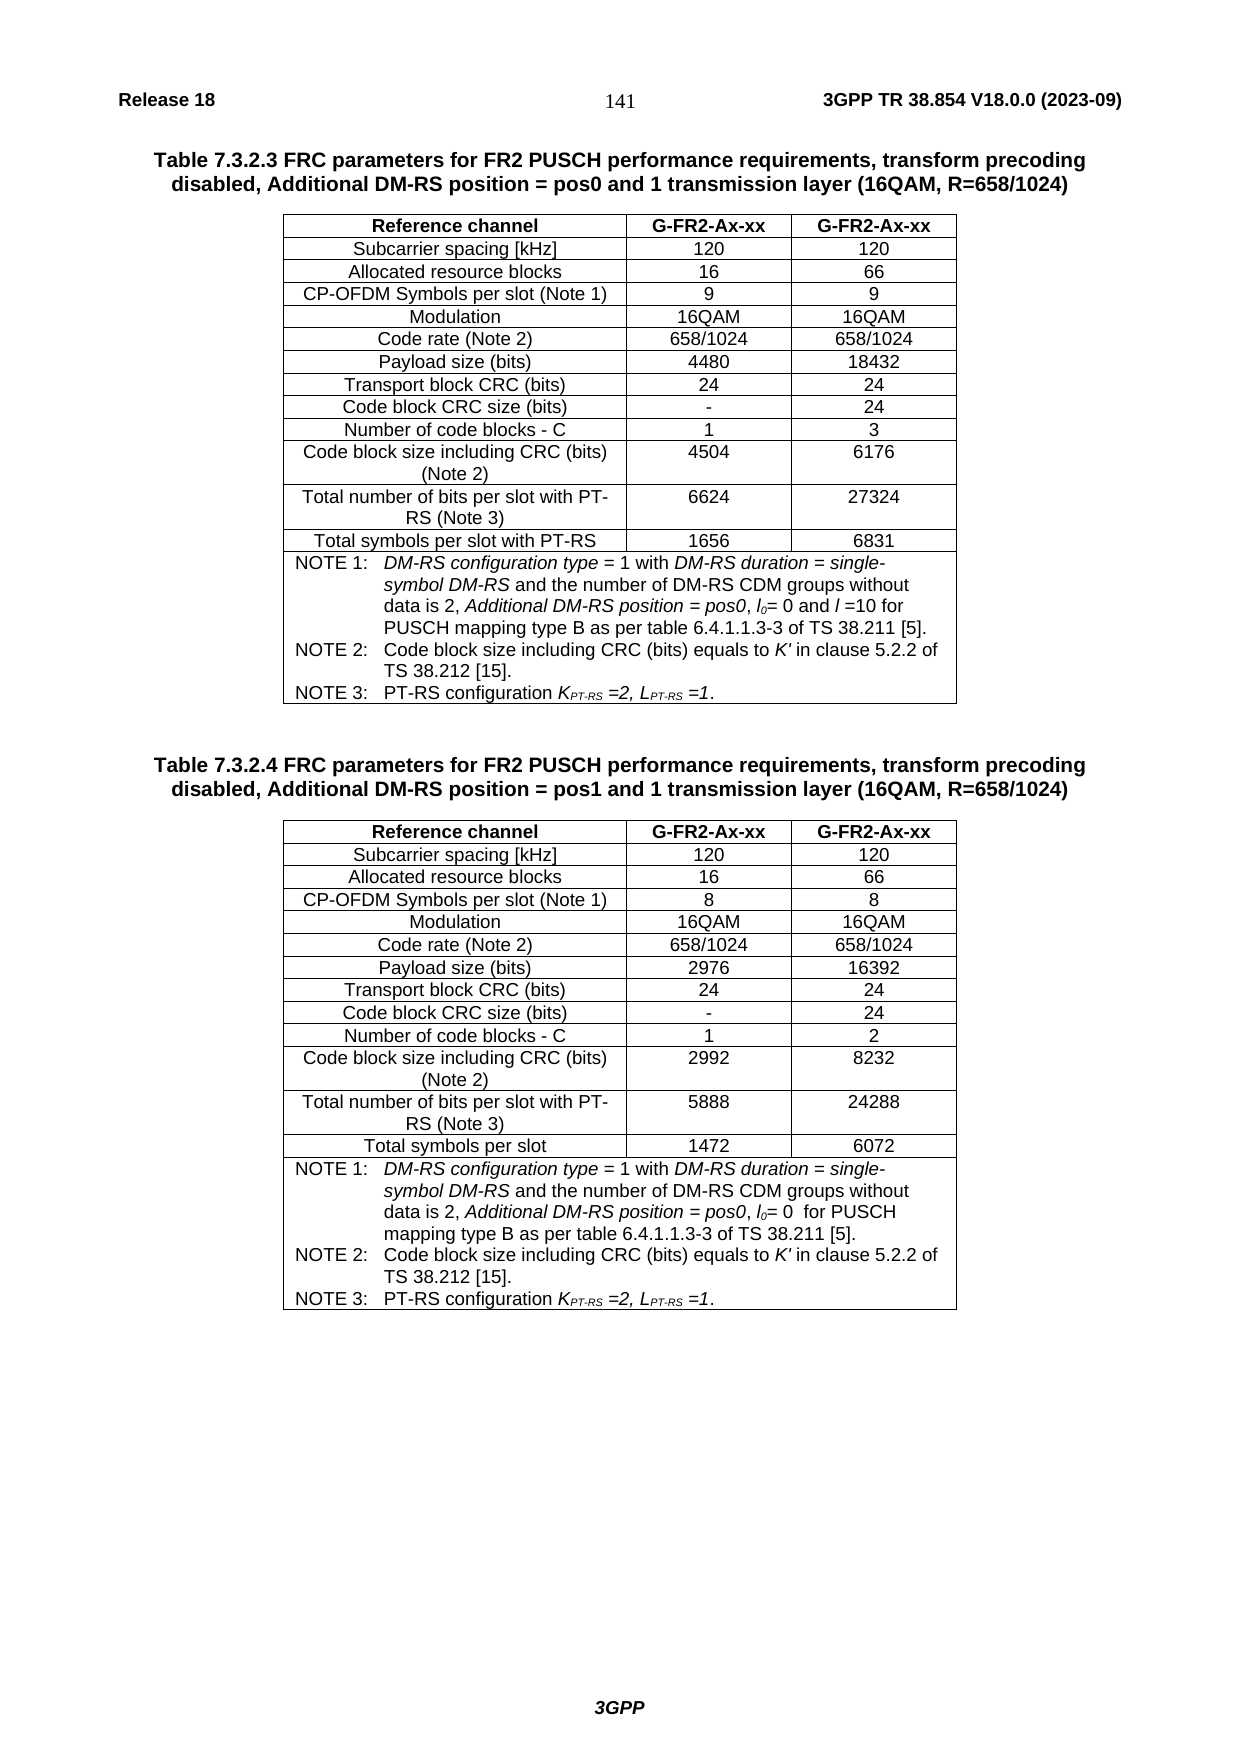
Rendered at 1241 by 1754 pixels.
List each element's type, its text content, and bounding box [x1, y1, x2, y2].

table_cell 120 [627, 238, 791, 259]
table_cell Code block CRC size (bits) [284, 1002, 626, 1023]
table_cell Subcarrier spacing [kHz] [284, 844, 626, 865]
table_cell 658/1024 [627, 328, 791, 350]
table_cell 4504 [627, 441, 791, 484]
table_cell Code rate (Note 2) [284, 934, 626, 956]
table_cell 27324 [792, 485, 956, 528]
table_cell 2976 [627, 957, 791, 978]
table_cell Subcarrier spacing [kHz] [284, 238, 626, 259]
table_cell Code block size including CRC (bits) (Note 2) [284, 1047, 626, 1090]
table_cell NOTE 1: DM-RS configuration type = 1 with DM-RS duration = single-symbol DM-RS and the number of DM-RS CDM groups without data is 2, Additional DM-RS position = pos0, l0= 0 for PUSCH mapping type B as per table 6.4.1.1.3-3 of TS 38.211 [5]. NOTE 2: Code block size including CRC (bits) equals to K' in clause 5.2.2 of TS 38.212 [15]. NOTE 3: PT-RS configuration KPT-RS =2, LPT-RS =1. [284, 1158, 956, 1309]
table_cell 6624 [627, 485, 791, 528]
table_cell 6831 [792, 530, 956, 551]
table_cell 6072 [792, 1135, 956, 1157]
table_cell 24 [627, 979, 791, 1001]
table_cell 16 [627, 866, 791, 888]
table_cell 16QAM [627, 911, 791, 933]
table_cell 5888 [627, 1091, 791, 1134]
table_cell Code block CRC size (bits) [284, 396, 626, 418]
table_cell Code block size including CRC (bits) (Note 2) [284, 441, 626, 484]
table_cell 16QAM [792, 306, 956, 327]
table_cell Modulation [284, 306, 626, 327]
table_cell 24 [792, 1002, 956, 1023]
table_cell 24 [792, 979, 956, 1001]
table_cell CP-OFDM Symbols per slot (Note 1) [284, 889, 626, 910]
table_cell Transport block CRC (bits) [284, 979, 626, 1001]
table_cell 16QAM [627, 306, 791, 327]
table_cell 658/1024 [792, 934, 956, 956]
table_header Reference channel [284, 215, 626, 237]
table_cell 1 [627, 1024, 791, 1046]
table_cell Payload size (bits) [284, 957, 626, 978]
table_cell 16 [627, 260, 791, 282]
table_cell 8 [792, 889, 956, 910]
table_cell 658/1024 [627, 934, 791, 956]
table_header G-FR2-Ax-xx [792, 821, 956, 842]
table_cell 24 [627, 374, 791, 395]
table_cell Transport block CRC (bits) [284, 374, 626, 395]
table_cell 2 [792, 1024, 956, 1046]
table_cell Allocated resource blocks [284, 260, 626, 282]
table_cell 9 [627, 283, 791, 304]
text Table 7.3.2.3 FRC parameters for FR2 PUSCH performance requirements, transform precoding disabled, Additional DM-RS position = pos0 and 1 transmission layer (16QAM, R=658/1024) [118, 147, 1122, 195]
table_cell 120 [792, 238, 956, 259]
table_cell 120 [792, 844, 956, 865]
table_cell Payload size (bits) [284, 351, 626, 372]
table_cell Allocated resource blocks [284, 866, 626, 888]
table_cell 4480 [627, 351, 791, 372]
table_header G-FR2-Ax-xx [627, 821, 791, 842]
table_cell Modulation [284, 911, 626, 933]
table_cell Total number of bits per slot with PT-RS (Note 3) [284, 485, 626, 528]
table_header Reference channel [284, 821, 626, 842]
table_cell 8 [627, 889, 791, 910]
table_header G-FR2-Ax-xx [792, 215, 956, 237]
table_header G-FR2-Ax-xx [627, 215, 791, 237]
table_cell Total symbols per slot [284, 1135, 626, 1157]
table_cell 1 [627, 419, 791, 440]
table_cell 16QAM [792, 911, 956, 933]
table_cell 658/1024 [792, 328, 956, 350]
table_cell 8232 [792, 1047, 956, 1090]
table_cell 9 [792, 283, 956, 304]
table_cell NOTE 1: DM-RS configuration type = 1 with DM-RS duration = single-symbol DM-RS and the number of DM-RS CDM groups without data is 2, Additional DM-RS position = pos0, l0= 0 and l =10 for PUSCH mapping type B as per table 6.4.1.1.3-3 of TS 38.211 [5]. NOTE 2: Code block size including CRC (bits) equals to K' in clause 5.2.2 of TS 38.212 [15]. NOTE 3: PT-RS configuration KPT-RS =2, LPT-RS =1. [284, 552, 956, 703]
table_cell 1472 [627, 1135, 791, 1157]
table_cell 16392 [792, 957, 956, 978]
table_cell 24288 [792, 1091, 956, 1134]
table_cell 66 [792, 866, 956, 888]
table_cell 24 [792, 396, 956, 418]
table_cell 66 [792, 260, 956, 282]
table_cell 1656 [627, 530, 791, 551]
table_cell 18432 [792, 351, 956, 372]
table_cell CP-OFDM Symbols per slot (Note 1) [284, 283, 626, 304]
table_cell Number of code blocks - C [284, 1024, 626, 1046]
table_cell Code rate (Note 2) [284, 328, 626, 350]
table_cell 24 [792, 374, 956, 395]
table_cell Total symbols per slot with PT-RS [284, 530, 626, 551]
table_cell 120 [627, 844, 791, 865]
table_cell 2992 [627, 1047, 791, 1090]
table_cell Number of code blocks - C [284, 419, 626, 440]
table_cell - [627, 1002, 791, 1023]
table_cell Total number of bits per slot with PT-RS (Note 3) [284, 1091, 626, 1134]
table_cell 3 [792, 419, 956, 440]
table_cell - [627, 396, 791, 418]
text Table 7.3.2.4 FRC parameters for FR2 PUSCH performance requirements, transform precoding disabled, Additional DM-RS position = pos1 and 1 transmission layer (16QAM, R=658/1024) [118, 753, 1122, 801]
table_cell 6176 [792, 441, 956, 484]
